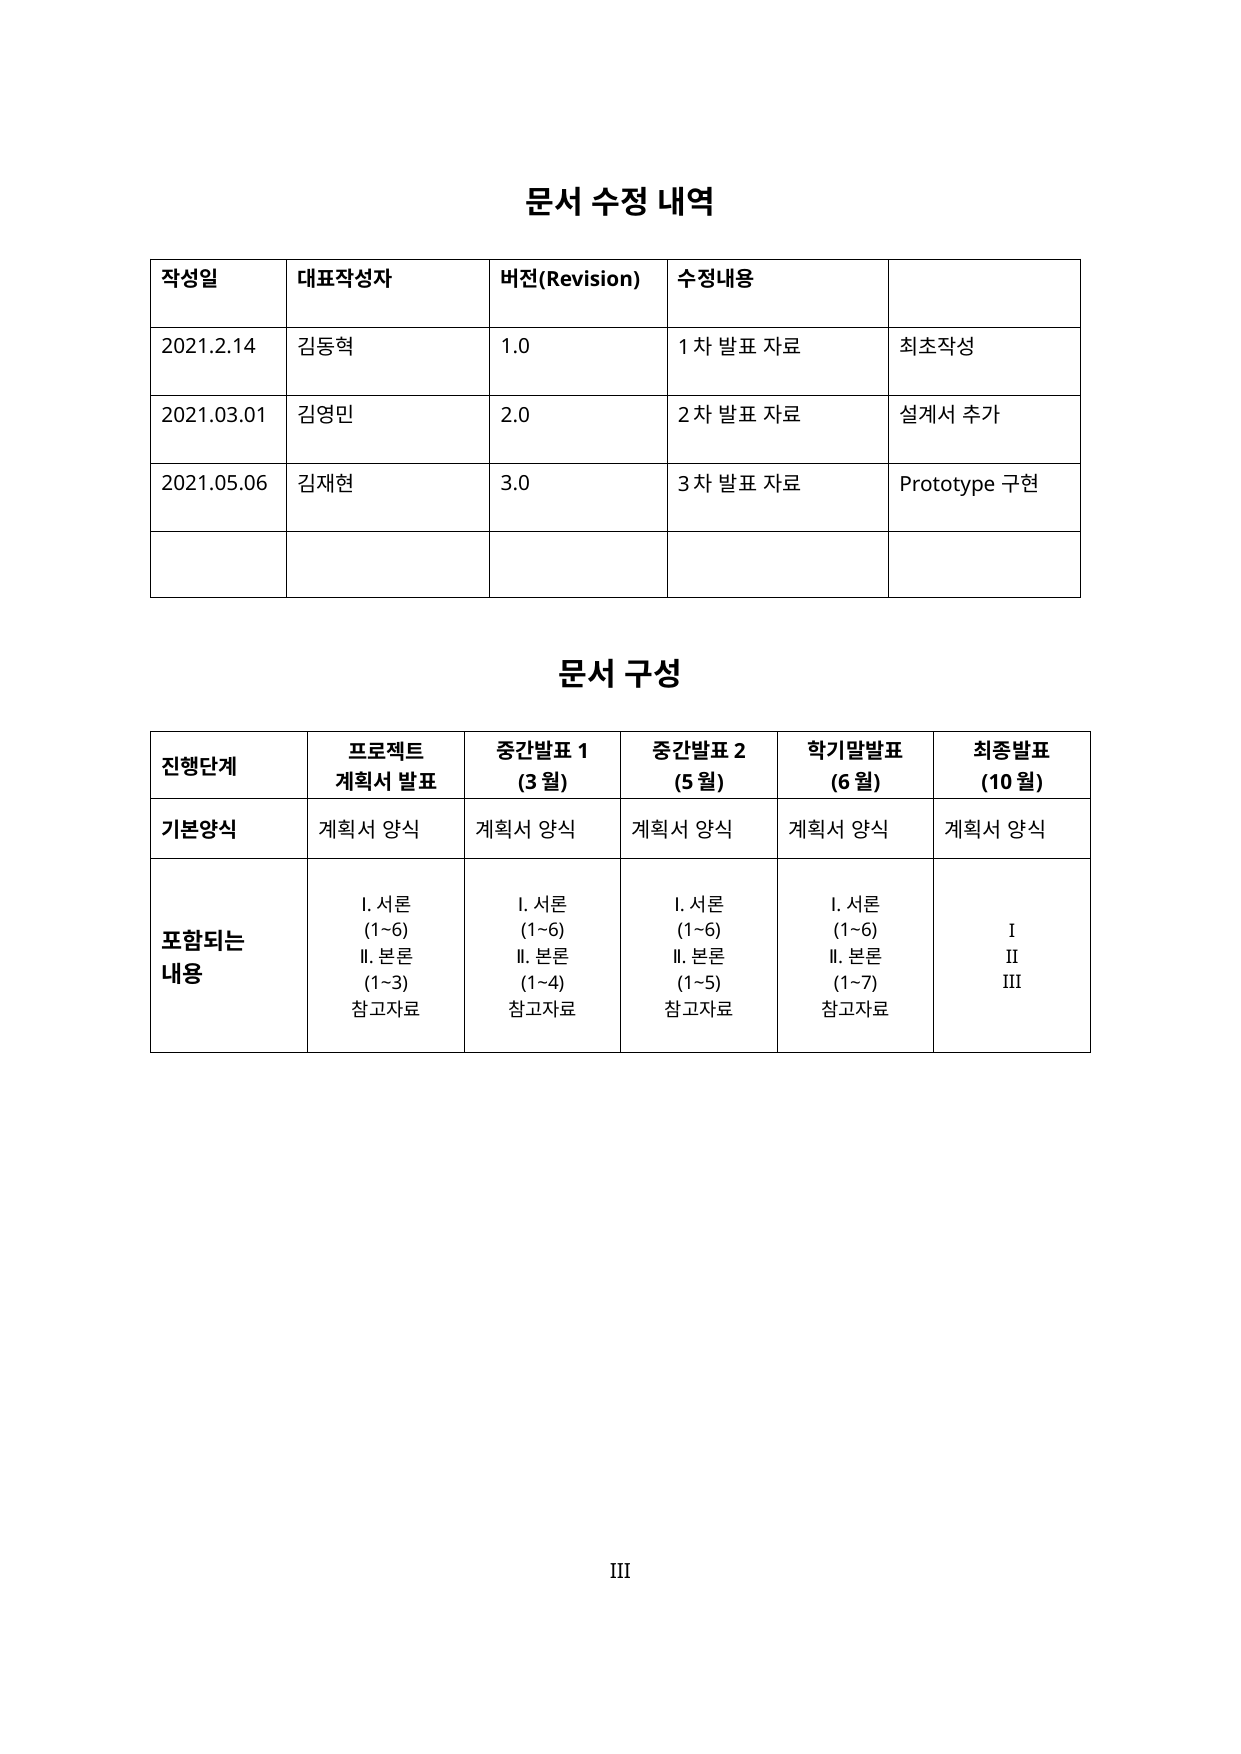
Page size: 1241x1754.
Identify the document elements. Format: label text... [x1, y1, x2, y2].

table_cell 1.0 [490, 328, 667, 395]
table_cell Ⅰ. 서론 (1~6) Ⅱ. 본론 (1~4) 참고자료 [465, 859, 620, 1052]
table_cell 계획서 양식 [934, 799, 1090, 858]
table_cell 계획서 양식 [465, 799, 620, 858]
table_header 학기말발표 (6월) [778, 732, 933, 798]
table_header 버전(Revision) [490, 260, 667, 327]
table_cell 김영민 [287, 396, 489, 463]
table_cell I II III [934, 859, 1090, 1052]
text 문서 구성 [150, 649, 1090, 695]
table_header [889, 260, 1080, 327]
table_cell Prototype 구현 [889, 464, 1080, 531]
table_cell 3차 발표 자료 [668, 464, 888, 531]
table_header 중간발표1 (3월) [465, 732, 620, 798]
table_cell Ⅰ. 서론 (1~6) Ⅱ. 본론 (1~3) 참고자료 [308, 859, 464, 1052]
table_cell 포함되는 내용 [151, 859, 307, 1052]
table_cell 3.0 [490, 464, 667, 531]
table_cell [490, 532, 667, 597]
table_header 대표작성자 [287, 260, 489, 327]
table_cell 1차 발표 자료 [668, 328, 888, 395]
table_cell [889, 532, 1080, 597]
table_cell 2.0 [490, 396, 667, 463]
table_cell Ⅰ. 서론 (1~6) Ⅱ. 본론 (1~7) 참고자료 [778, 859, 933, 1052]
text 문서 수정 내역 [150, 177, 1090, 222]
table_cell 2021.05.06 [151, 464, 286, 531]
table_cell 최초작성 [889, 328, 1080, 395]
table_cell 계획서 양식 [778, 799, 933, 858]
table_cell 김동혁 [287, 328, 489, 395]
table_cell 기본양식 [151, 799, 307, 858]
table_cell 2021.2.14 [151, 328, 286, 395]
table_cell 2차 발표 자료 [668, 396, 888, 463]
table_cell [151, 532, 286, 597]
table_header 최종발표 (10월) [934, 732, 1090, 798]
table_cell 계획서 양식 [308, 799, 464, 858]
table_header 진행단계 [151, 732, 307, 798]
table_cell 계획서 양식 [621, 799, 777, 858]
table_cell [287, 532, 489, 597]
table_header 중간발표2 (5월) [621, 732, 777, 798]
table_cell [668, 532, 888, 597]
table_header 작성일 [151, 260, 286, 327]
table_cell Ⅰ. 서론 (1~6) Ⅱ. 본론 (1~5) 참고자료 [621, 859, 777, 1052]
table_header 수정내용 [668, 260, 888, 327]
table_cell 김재현 [287, 464, 489, 531]
table_header 프로젝트 계획서 발표 [308, 732, 464, 798]
table_cell 2021.03.01 [151, 396, 286, 463]
table_cell 설계서 추가 [889, 396, 1080, 463]
